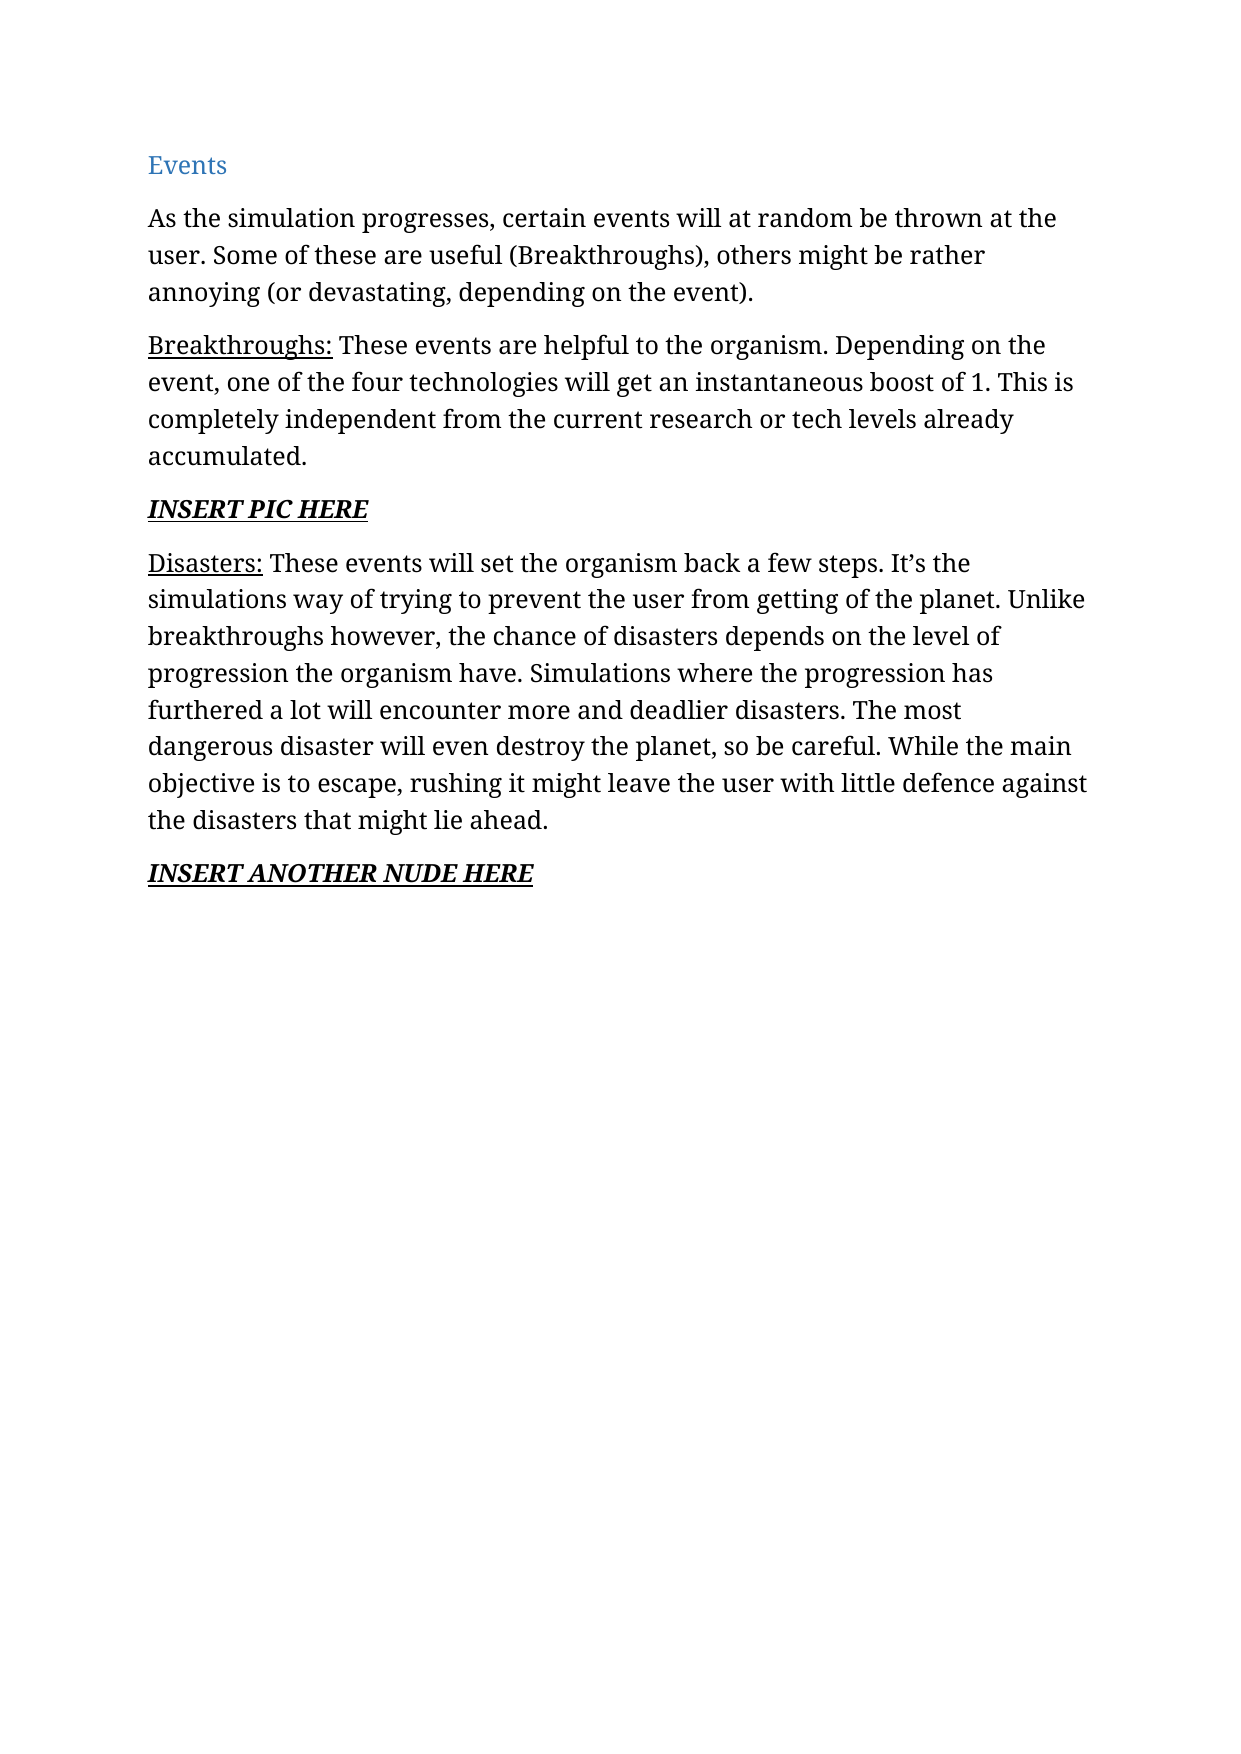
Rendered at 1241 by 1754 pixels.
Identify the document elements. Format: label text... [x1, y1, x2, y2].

text Disasters: These events will set the organism back a few steps. It’s the simulations way of trying to prevent the user from getting of the planet. Unlike breakthroughs however, the chance of disasters depends on the level of progression the organism have. Simulations where the progression has furthered a lot will encounter more and deadlier disasters. The most dangerous disaster will even destroy the planet, so be careful. While the main objective is to escape, rushing it might leave the user with little defence against the disasters that might lie ahead. [148, 545, 1093, 837]
text INSERT ANOTHER NUDE HERE [148, 856, 1093, 890]
text Events [148, 148, 1093, 182]
text INSERT PIC HERE [148, 492, 1093, 526]
text As the simulation progresses, certain events will at random be thrown at the user. Some of these are useful (Breakthroughs), others might be rather annoying (or devastating, depending on the event). [148, 201, 1093, 309]
text Breakthroughs: These events are helpful to the organism. Depending on the event, one of the four technologies will get an instantaneous boost of 1. This is completely independent from the current research or tech levels already accumulated. [148, 328, 1093, 472]
